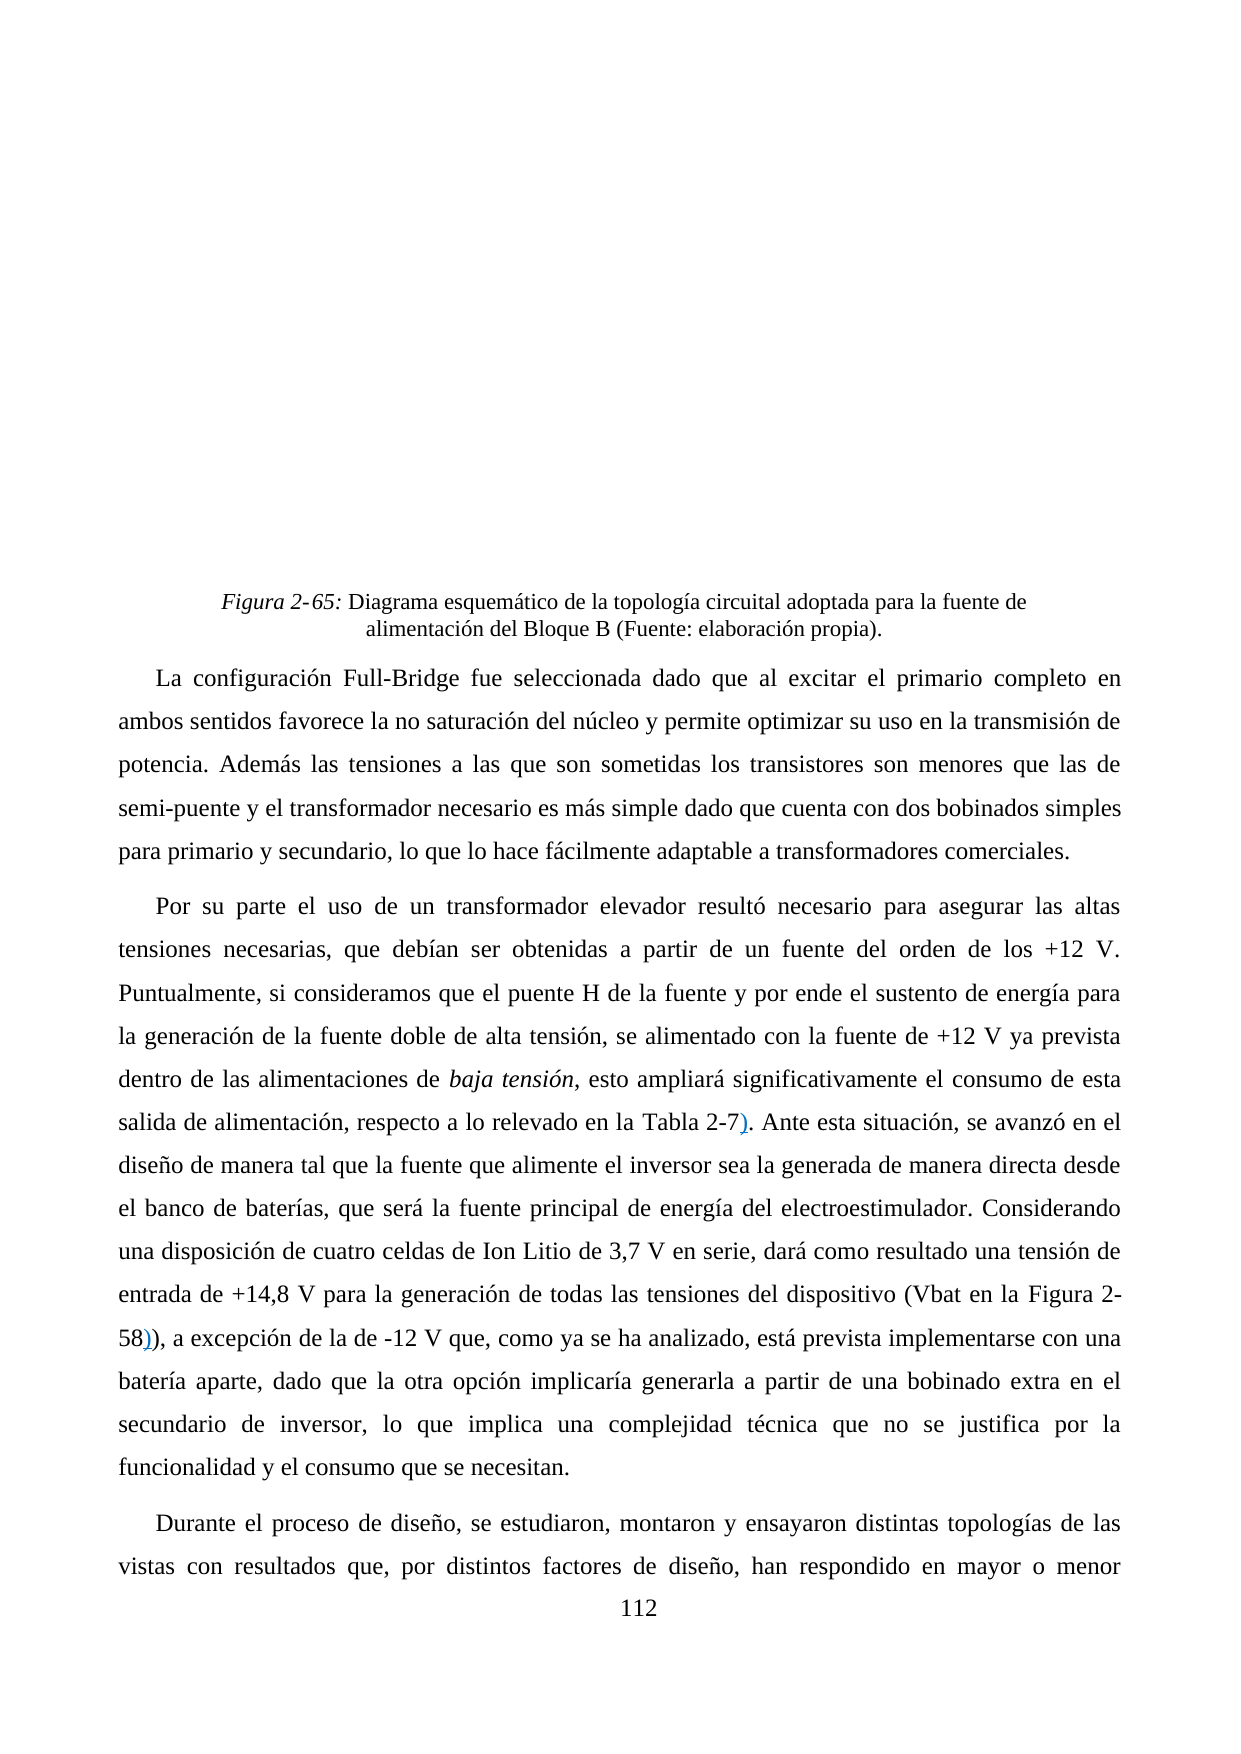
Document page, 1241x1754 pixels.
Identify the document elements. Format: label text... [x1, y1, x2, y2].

text La configuración Full-Bridge fue seleccionada dado que al excitar el primario completo en ambos sentidos favorece la no saturación del núcleo y permite optimizar su uso en la transmisión de potencia. Además las tensiones a las que son sometidas los transistores son menores que las de semi-puente y el transformador necesario es más simple dado que cuenta con dos bobinados simples para primario y secundario, lo que lo hace fácilmente adaptable a transformadores comerciales. [118, 663, 1122, 864]
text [118, 1508, 1122, 1579]
